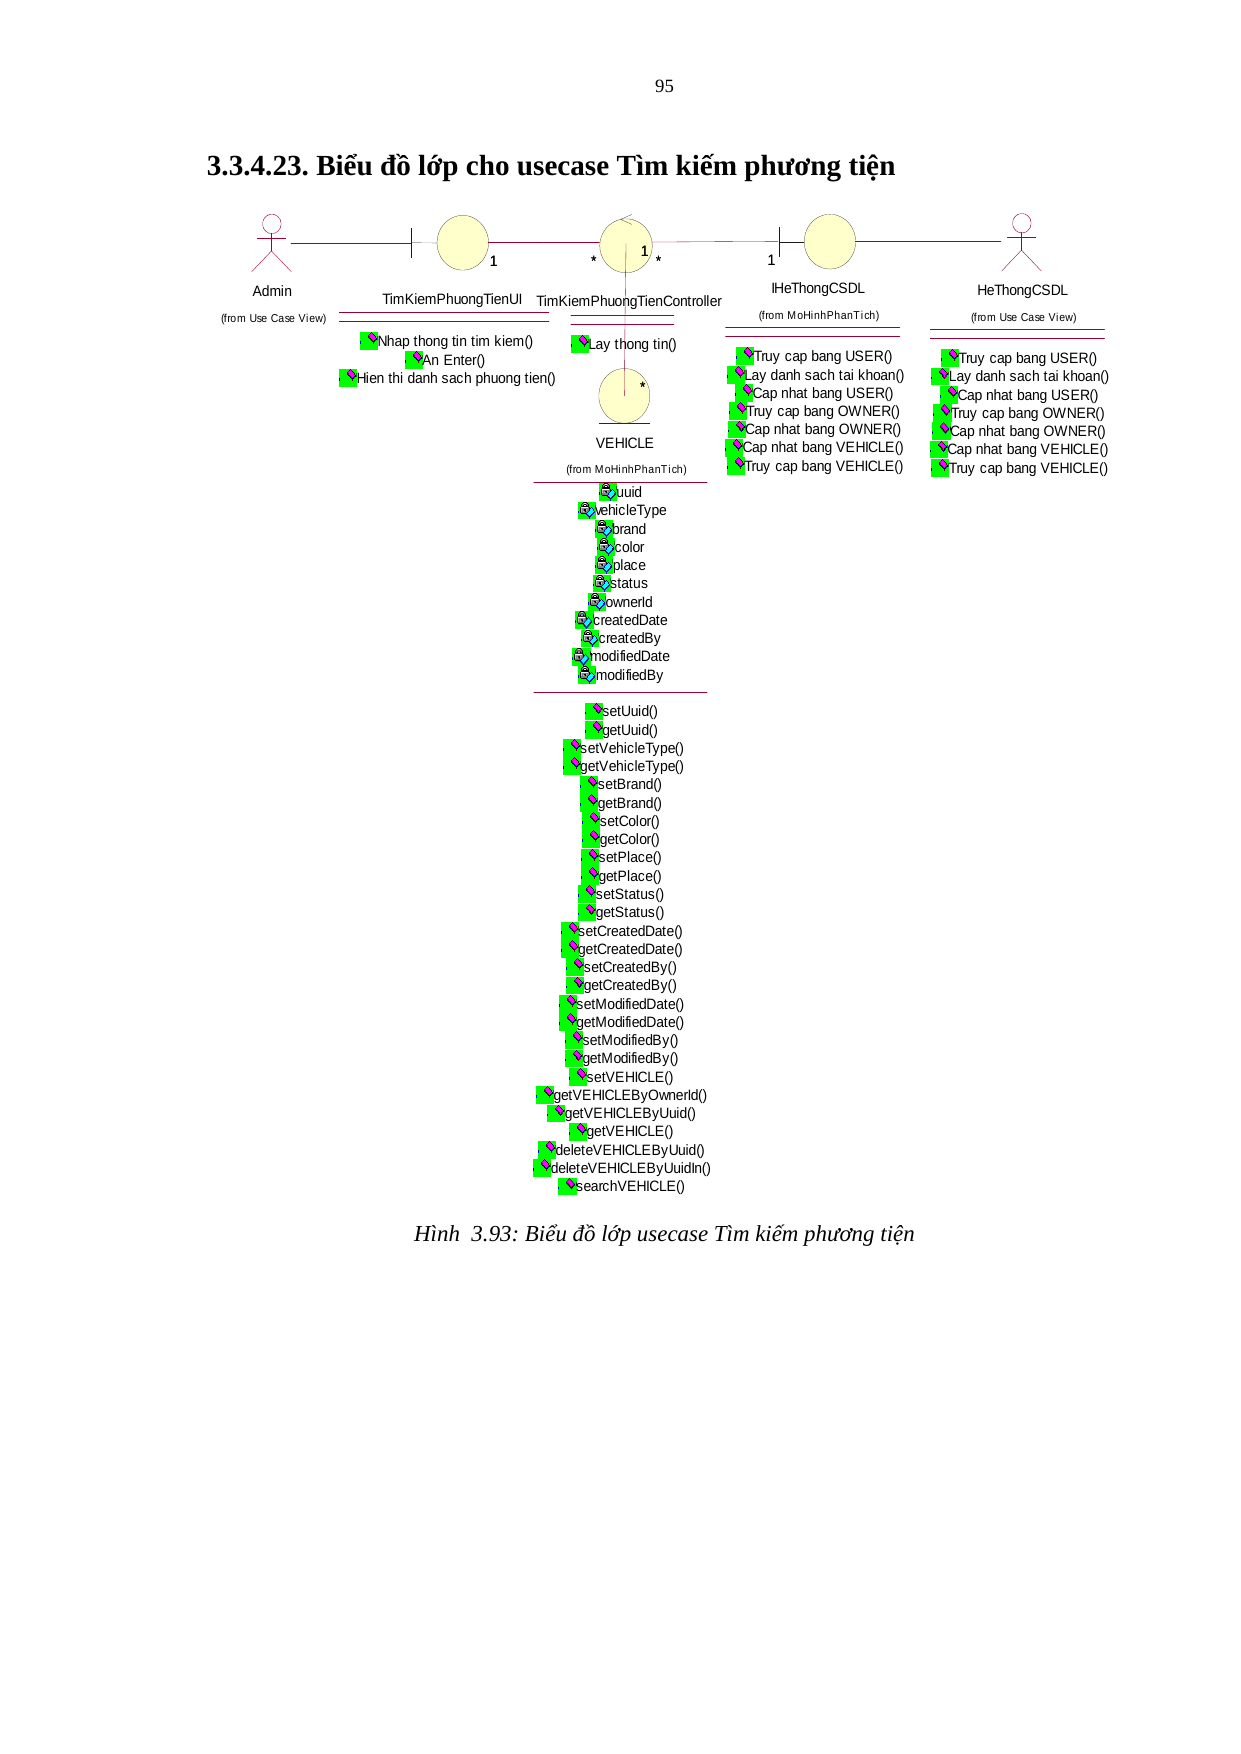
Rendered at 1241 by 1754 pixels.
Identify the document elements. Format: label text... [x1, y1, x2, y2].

text Hình 3.90: Biểu đồ lớp usecase Tìm kiếm phương tiện [207, 1220, 1122, 1246]
subtitle 3.3.4.23. Biểu đồ lớp cho usecase Tìm kiếm phương tiện [207, 148, 1122, 181]
